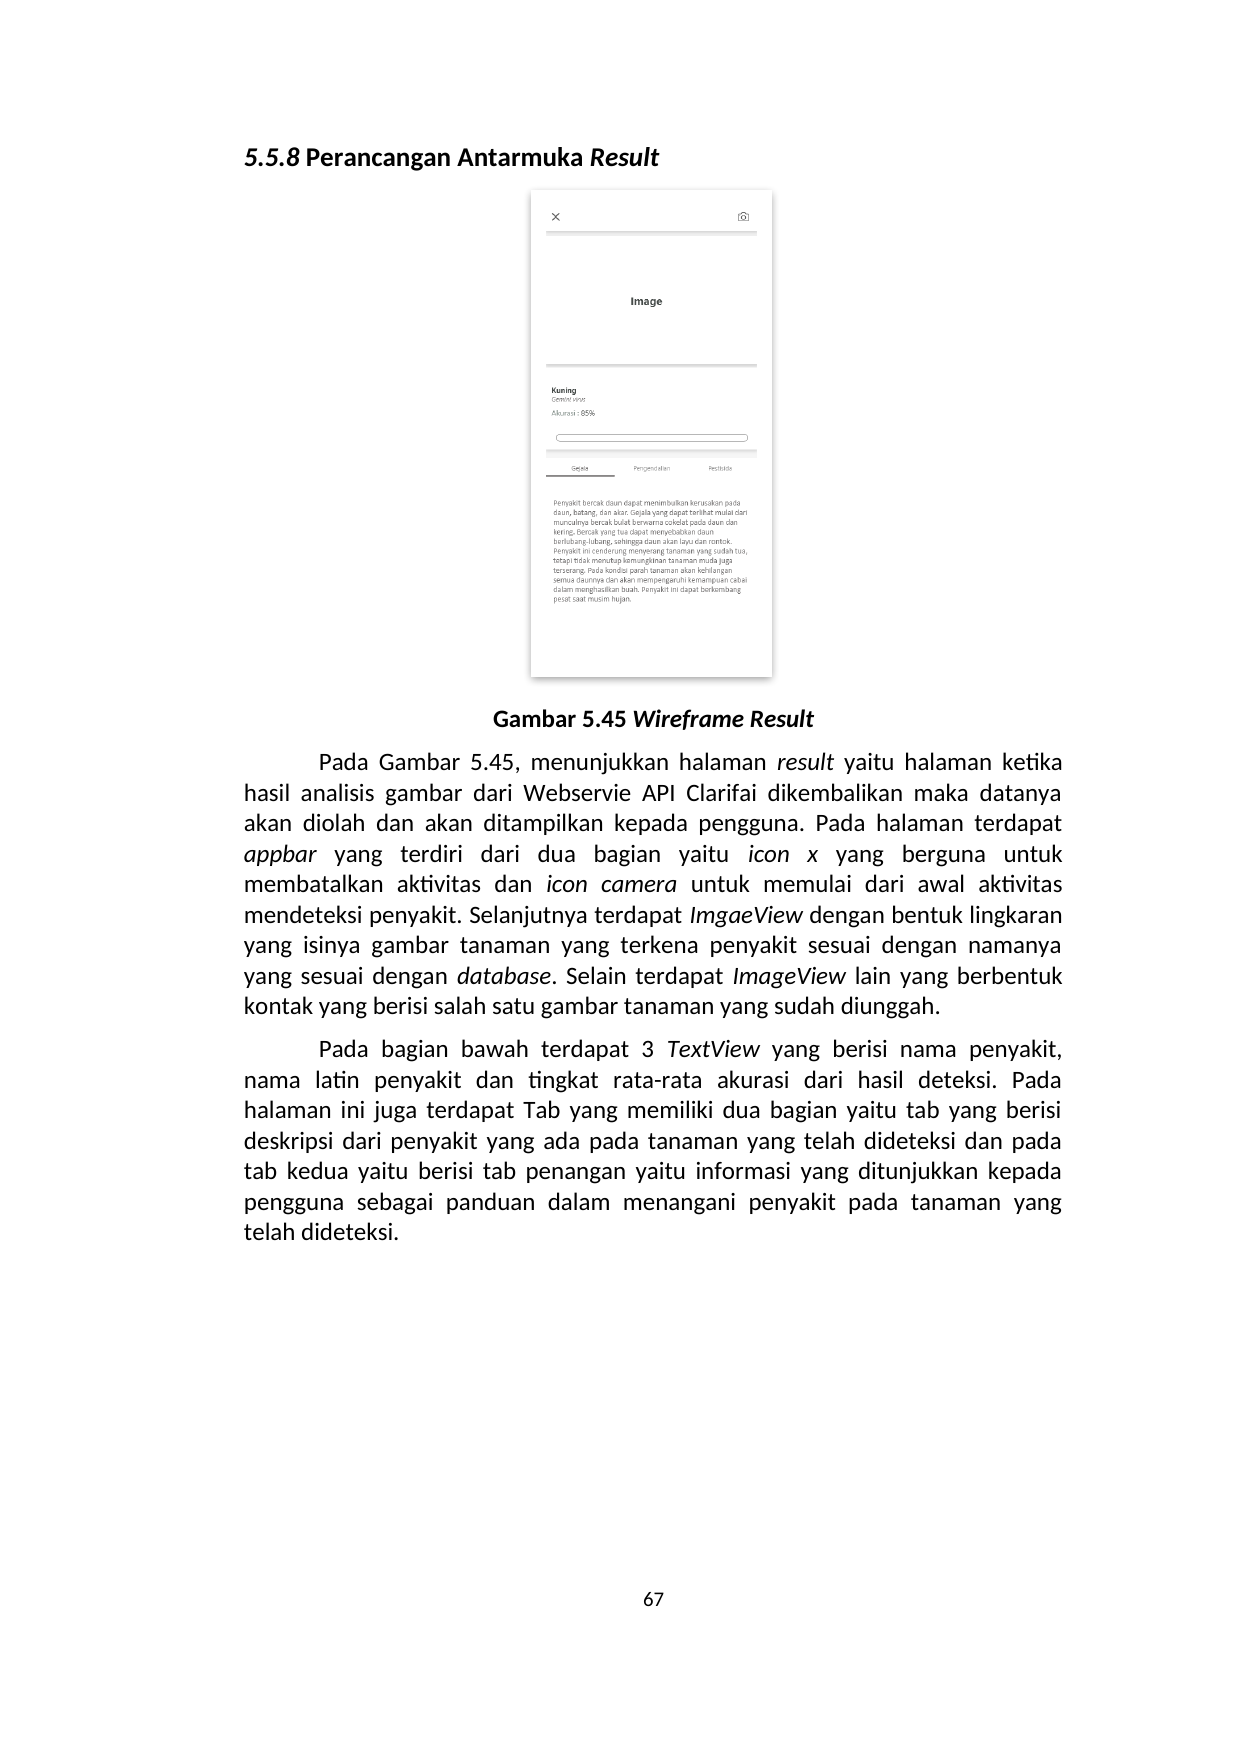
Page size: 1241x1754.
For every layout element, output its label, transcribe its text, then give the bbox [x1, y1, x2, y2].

picture [546, 205, 757, 662]
text Pada bagian bawah terdapat 3 TextView yang berisi nama penyakit, nama latin penyakit dan tingkat rata-rata akurasi dari hasil deteksi. Pada halaman ini juga terdapat Tab yang memiliki dua bagian yaitu tab yang berisi deskripsi dari penyakit yang ada pada tanaman yang telah dideteksi dan pada tab kedua yaitu berisi tab penangan yaitu informasi yang ditunjukkan kepada pengguna sebagai panduan dalam menangani penyakit pada tanaman yang telah dideteksi. [244, 1033, 1063, 1247]
subtitle Perancangan Antarmuka Result [244, 141, 1063, 174]
